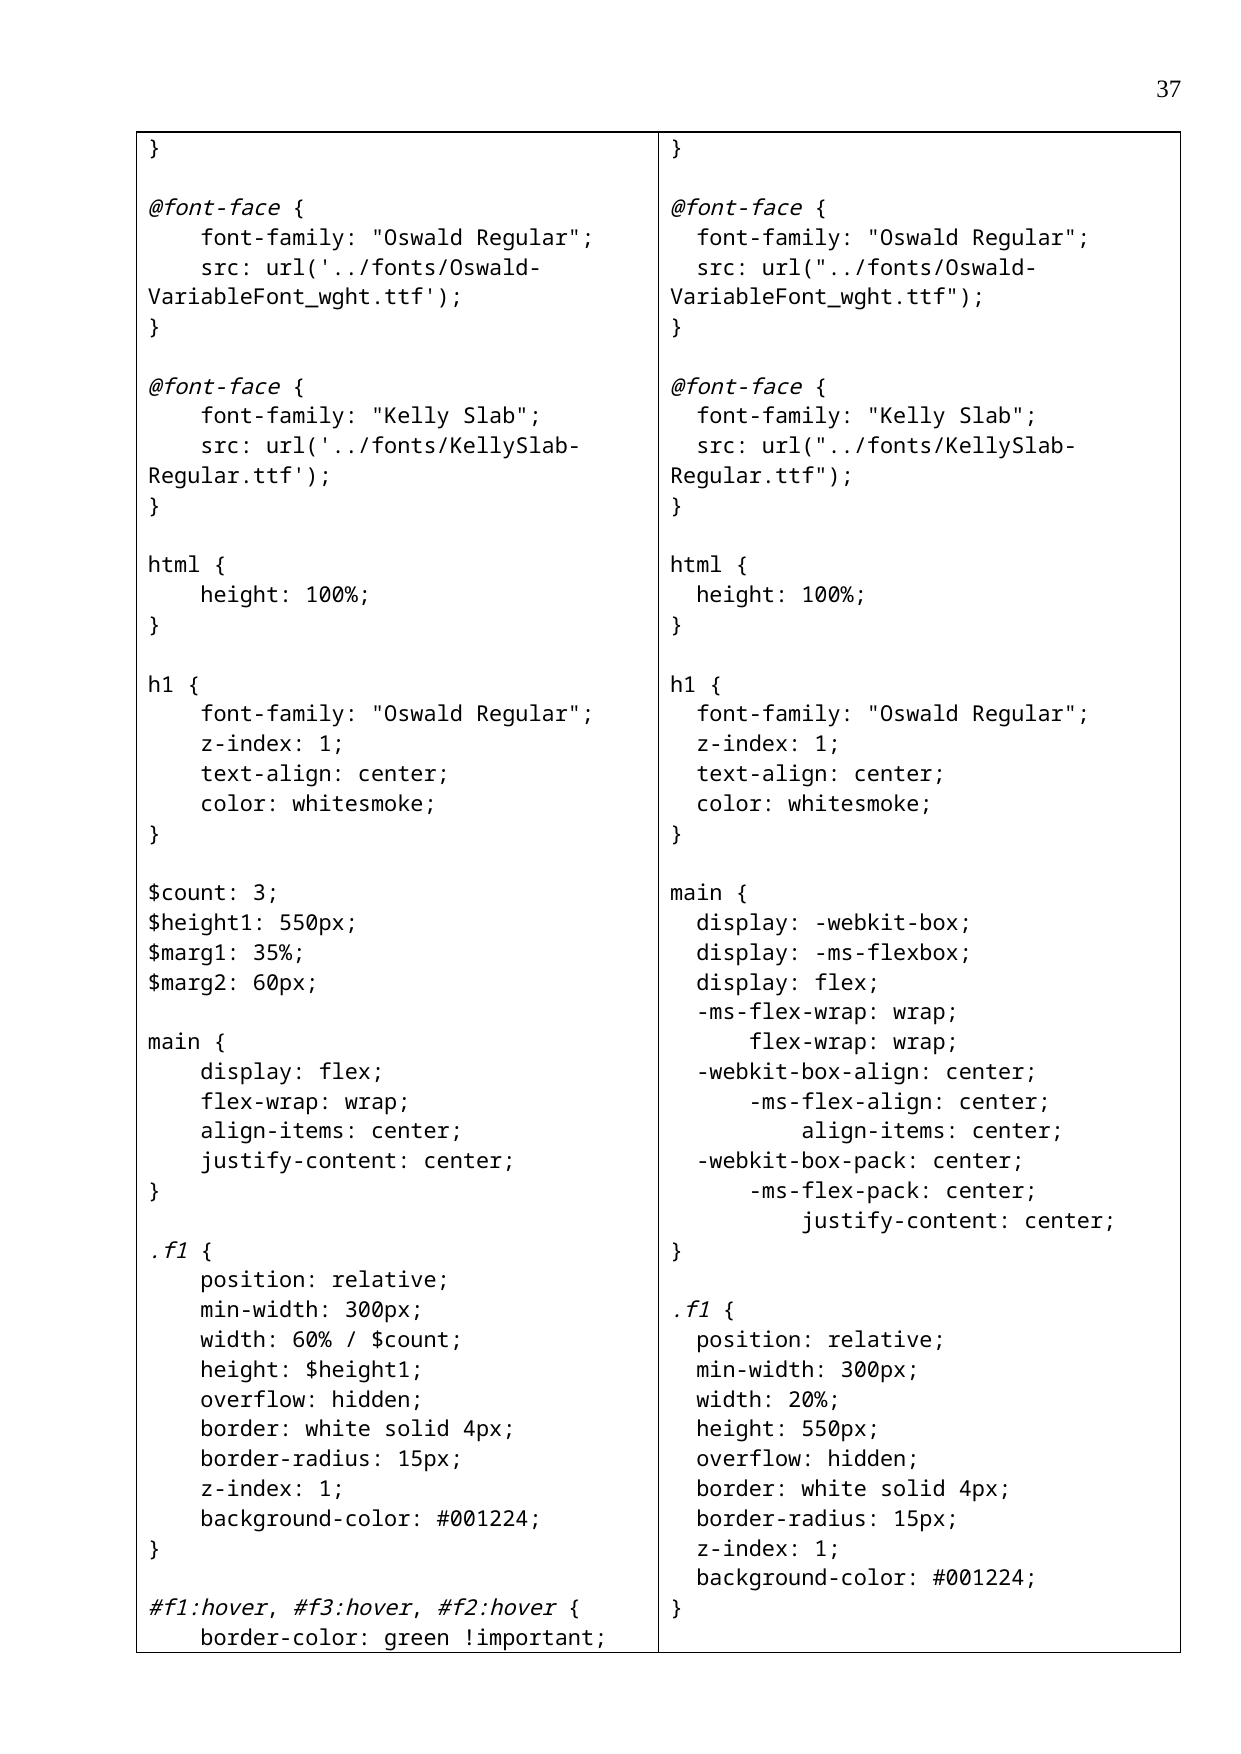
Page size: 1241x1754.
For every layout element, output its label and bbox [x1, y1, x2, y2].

table_header [137, 133, 658, 1652]
table_header [659, 133, 1180, 1652]
